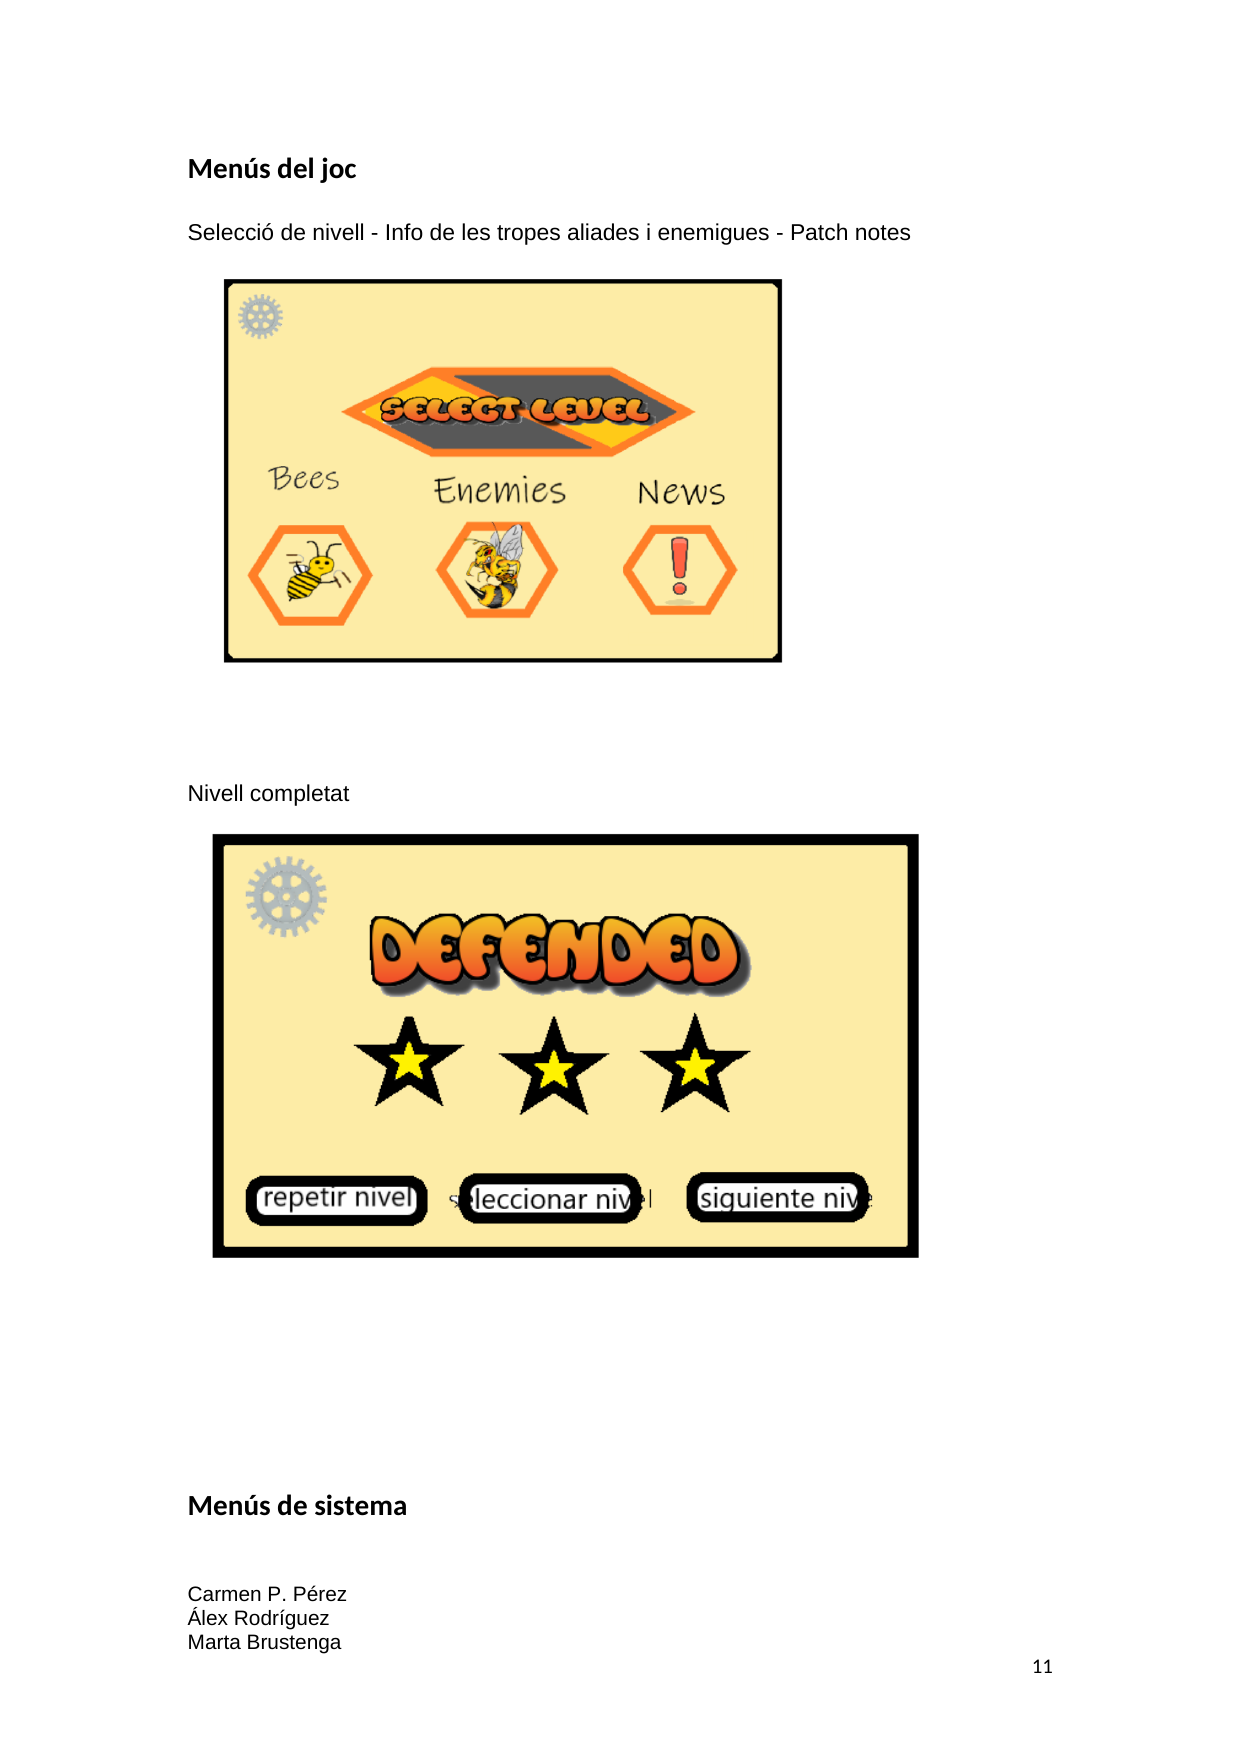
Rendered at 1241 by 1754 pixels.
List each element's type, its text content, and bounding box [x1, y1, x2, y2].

text Nivell completat [187, 780, 1053, 806]
picture [187, 806, 936, 1280]
text Selecció de nivell - Info de les tropes aliades i enemigues - Patch notes [187, 219, 1053, 246]
subtitle Menús de sistema [187, 1487, 1053, 1522]
picture [187, 266, 793, 667]
subtitle Menús del joc [187, 150, 1053, 186]
